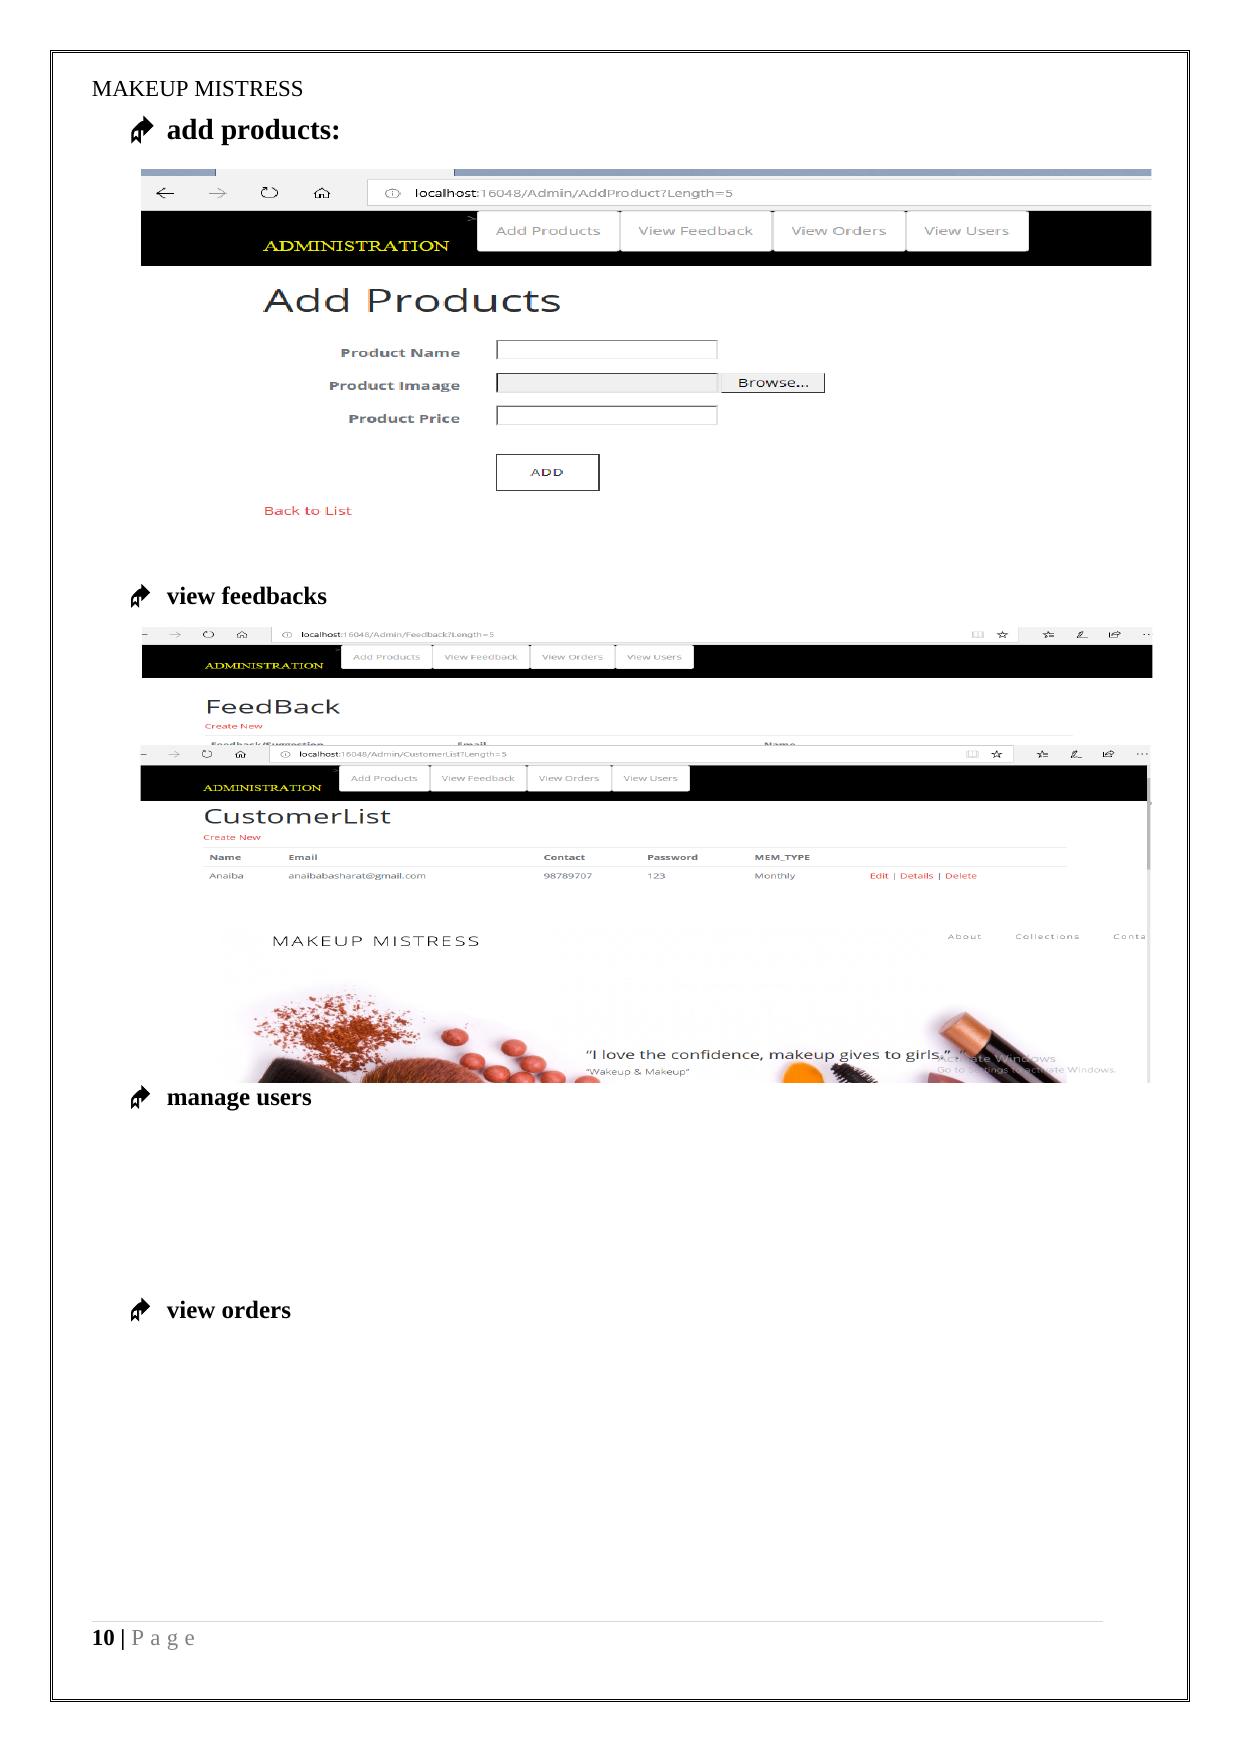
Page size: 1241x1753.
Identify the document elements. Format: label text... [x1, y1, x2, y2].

picture [140, 627, 1153, 1083]
list view orders [129, 1295, 1103, 1324]
picture [141, 169, 1152, 520]
list view feedbacks [129, 581, 1103, 610]
list add products: [129, 112, 1103, 146]
